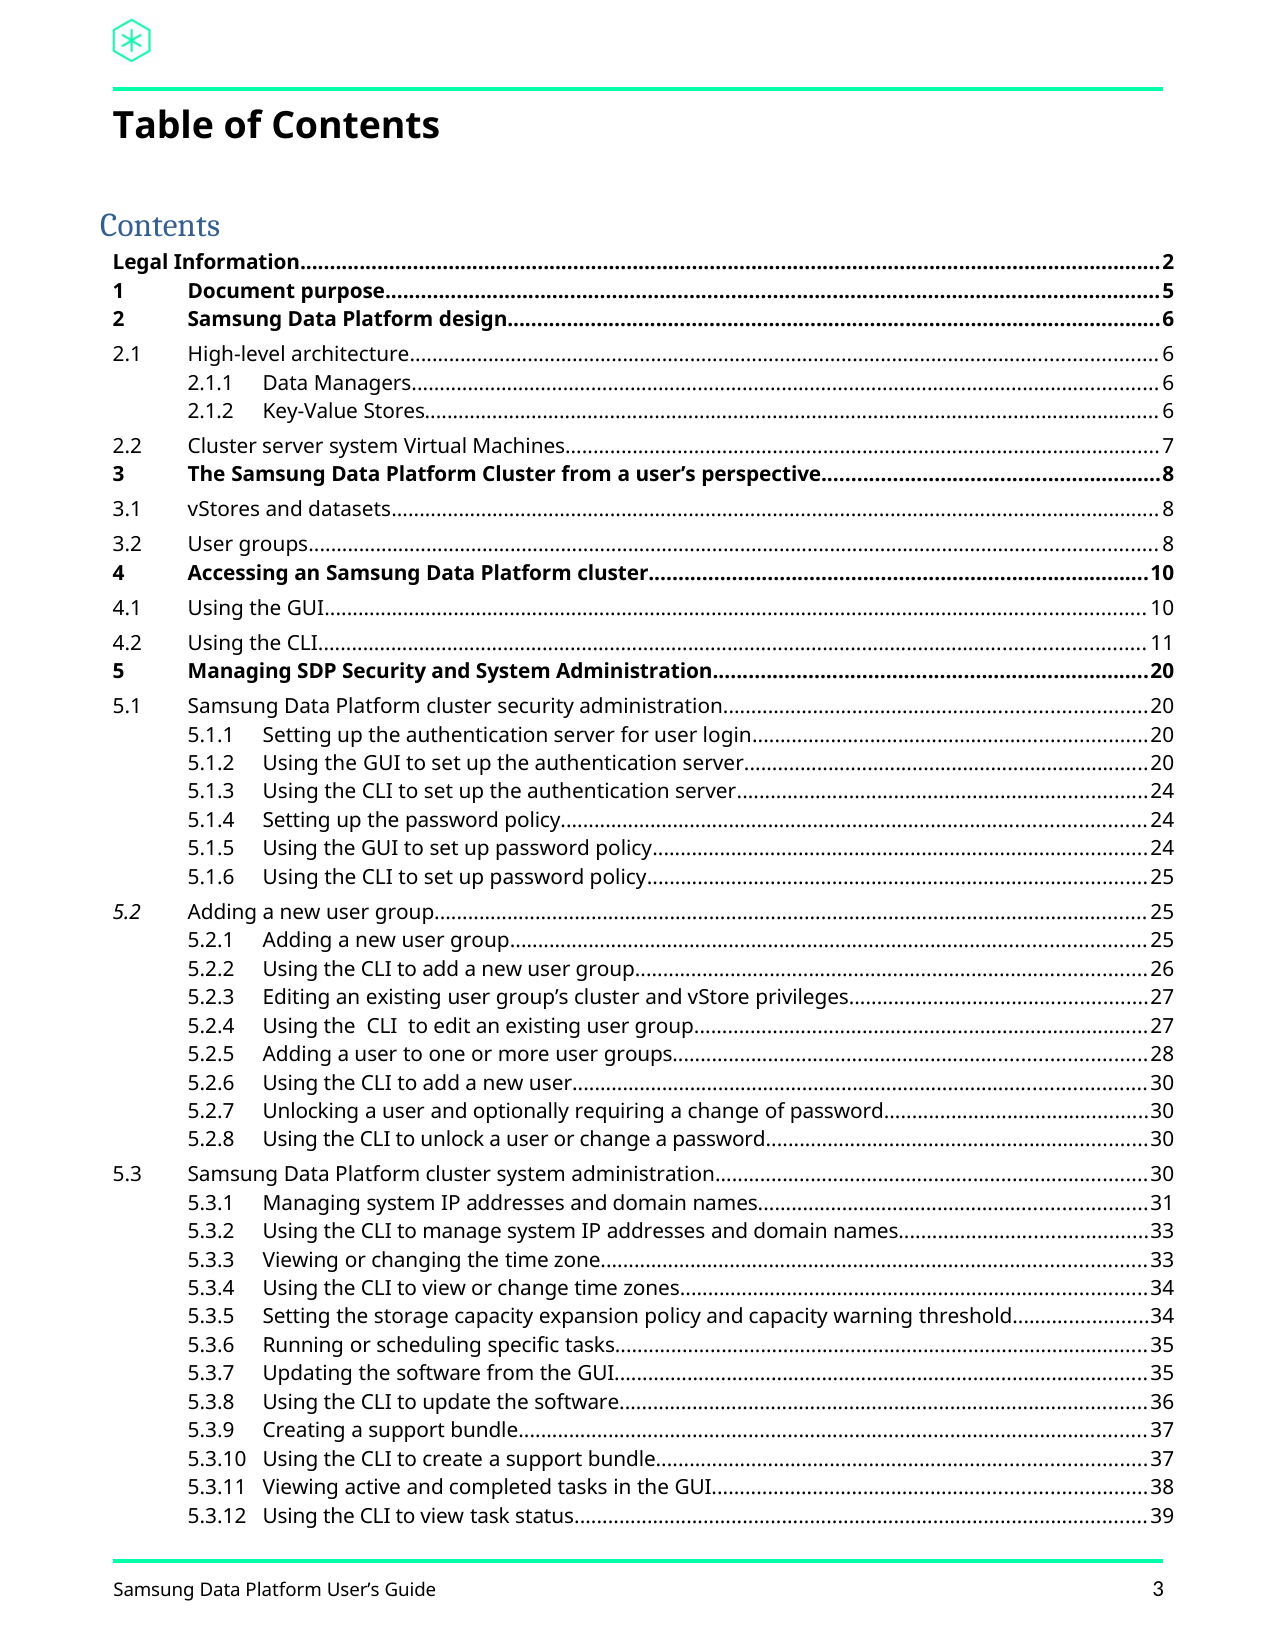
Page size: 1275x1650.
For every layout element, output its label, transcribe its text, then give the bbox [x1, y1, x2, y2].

picture [112, 16, 159, 65]
text Table of Contents [112, 99, 1175, 150]
